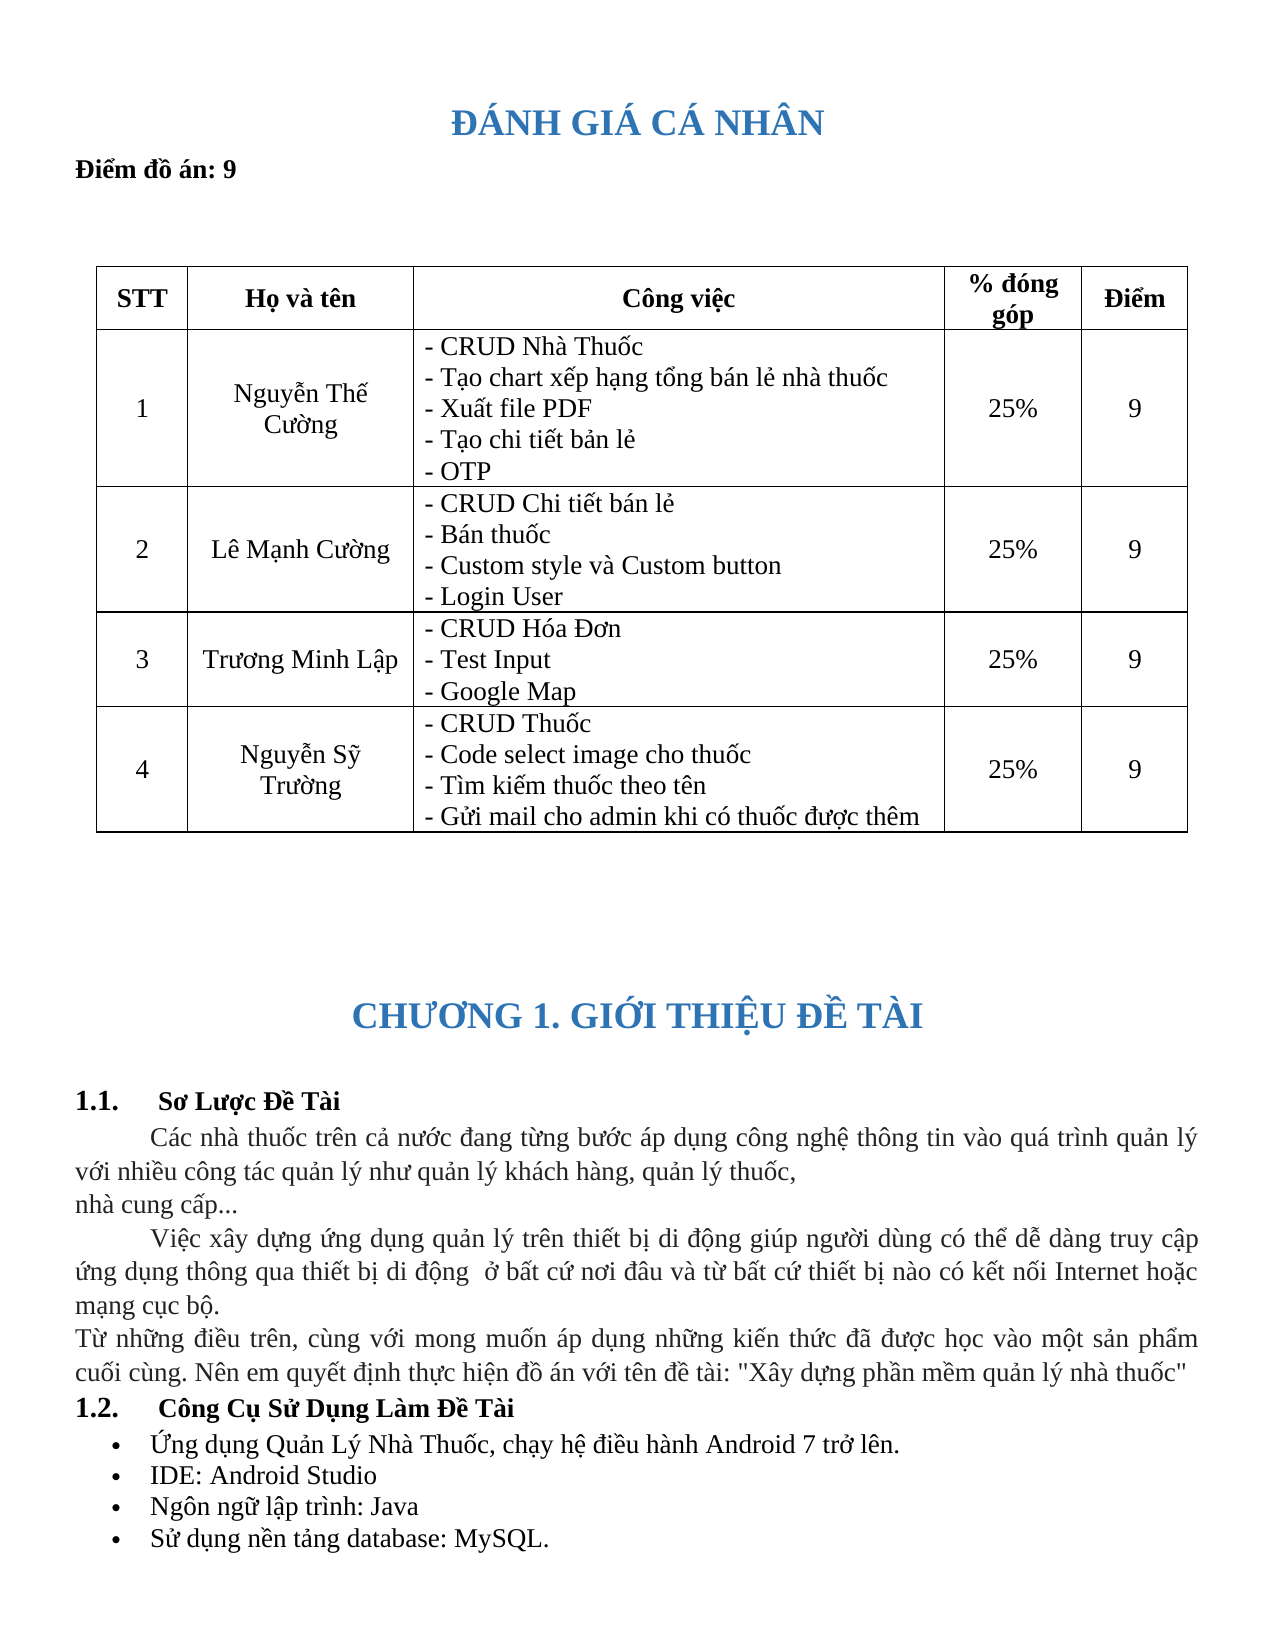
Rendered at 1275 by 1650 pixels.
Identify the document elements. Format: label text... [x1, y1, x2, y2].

table_cell 9 [1082, 330, 1187, 486]
text nhà cung cấp... [75, 1188, 1200, 1219]
text Điểm đồ án: 9 [75, 153, 1200, 184]
list Sử dụng nền tảng database: MySQL. [112, 1522, 1200, 1553]
table_cell Nguyễn Sỹ Trường [188, 707, 413, 831]
table_cell 25% [945, 487, 1081, 611]
subtitle CHƯƠNG 1. GIỚI THIỆU ĐỀ TÀI [75, 994, 1200, 1037]
table_cell Trương Minh Lập [188, 613, 413, 706]
table_header Họ và tên [188, 267, 413, 329]
table_header Công việc [414, 267, 944, 329]
subtitle ĐÁNH GIÁ CÁ NHÂN [75, 100, 1200, 143]
table_header % đóng góp [945, 267, 1081, 329]
table_cell 9 [1082, 613, 1187, 706]
table_cell 25% [945, 330, 1081, 486]
list IDE: Android Studio [112, 1459, 1200, 1491]
subtitle Công Cụ Sử Dụng Làm Đề Tài [75, 1390, 1200, 1423]
table_cell 3 [97, 613, 187, 706]
table_cell Lê Mạnh Cường [188, 487, 413, 611]
table_cell 9 [1082, 707, 1187, 831]
table_header Điểm [1082, 267, 1187, 329]
table_cell 4 [97, 707, 187, 831]
table_cell 2 [97, 487, 187, 611]
list Ứng dụng Quản Lý Nhà Thuốc, chạy hệ điều hành Android 7 trở lên. [112, 1428, 1200, 1459]
table_cell Nguyễn Thế Cường [188, 330, 413, 486]
table_cell 9 [1082, 487, 1187, 611]
text Từ những điều trên, cùng với mong muốn áp dụng những kiến thức đã được học vào một sản phẩm cuối cùng. Nên em quyết định thực hiện đồ án với tên đề tài: "Xây dựng phần mềm quản lý nhà thuốc" [75, 1323, 1200, 1387]
table_header STT [97, 267, 187, 329]
text Các nhà thuốc trên cả nước đang từng bước áp dụng công nghệ thông tin vào quá trình quản lý với nhiều công tác quản lý như quản lý khách hàng, quản lý thuốc, [75, 1121, 1200, 1186]
table_cell 1 [97, 330, 187, 486]
list Ngôn ngữ lập trình: Java [112, 1491, 1200, 1522]
table_cell 25% [945, 707, 1081, 831]
table_cell - CRUD Chi tiết bán lẻ - Bán thuốc - Custom style và Custom button - Login User [414, 487, 944, 611]
table_cell - CRUD Hóa Đơn - Test Input - Google Map [414, 613, 944, 706]
subtitle Sơ Lược Đề Tài [75, 1083, 1200, 1116]
table_cell - CRUD Thuốc - Code select image cho thuốc - Tìm kiếm thuốc theo tên - Gửi mail cho admin khi có thuốc được thêm [414, 707, 944, 831]
text Việc xây dựng ứng dụng quản lý trên thiết bị di động giúp người dùng có thể dễ dàng truy cập ứng dụng thông qua thiết bị di động ở bất cứ nơi đâu và từ bất cứ thiết bị nào có kết nối Internet hoặc mạng cục bộ. [75, 1222, 1200, 1320]
table_cell - CRUD Nhà Thuốc - Tạo chart xếp hạng tổng bán lẻ nhà thuốc - Xuất file PDF - Tạo chi tiết bản lẻ - OTP [414, 330, 944, 486]
table_cell 25% [945, 613, 1081, 706]
